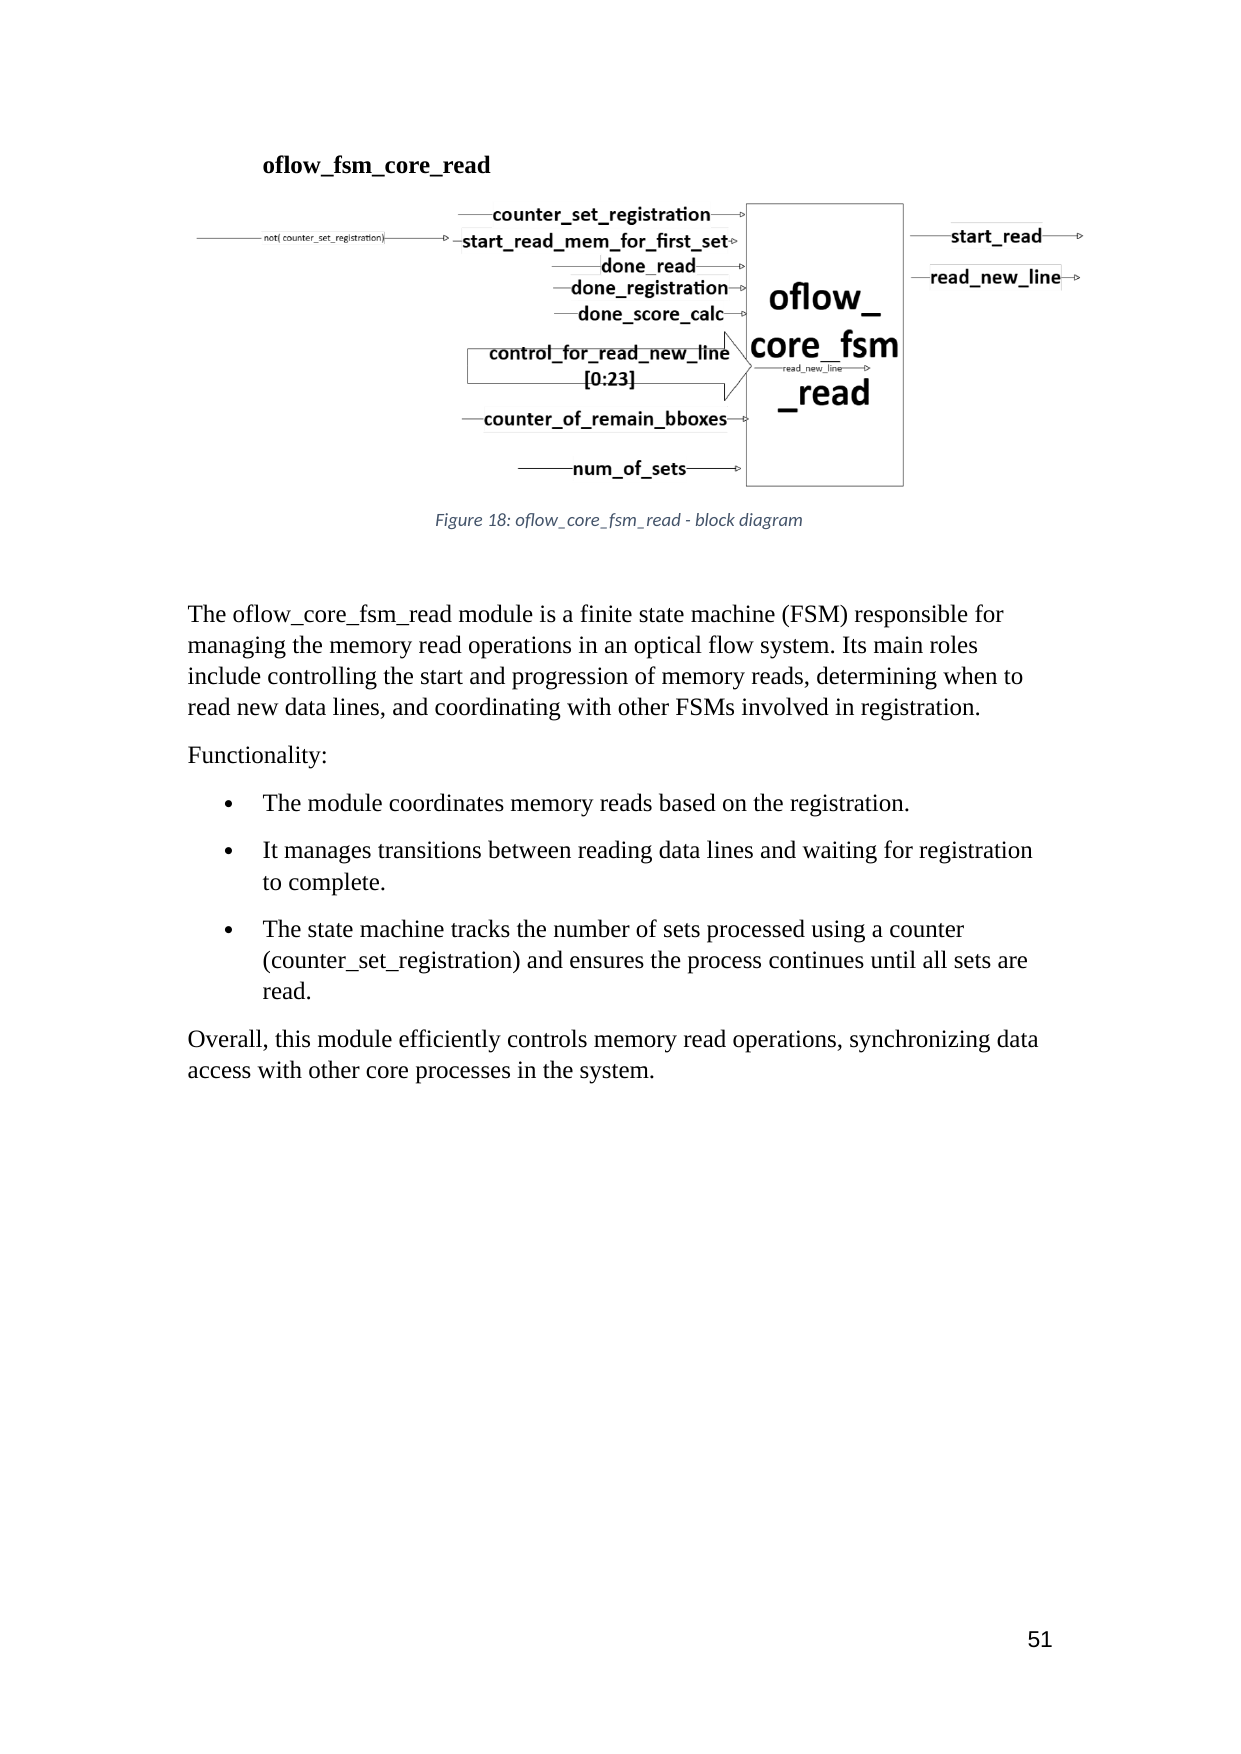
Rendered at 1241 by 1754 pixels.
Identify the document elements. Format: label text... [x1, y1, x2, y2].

text Overall, this module efficiently controls memory read operations, synchronizing data access with other core processes in the system. [187, 1024, 1053, 1084]
text The oflow_core_fsm_read module is a finite state machine (FSM) responsible for managing the memory read operations in an optical flow system. Its main roles include controlling the start and progression of memory reads, determining when to read new data lines, and coordinating with other FSMs involved in registration. [187, 599, 1053, 721]
text Functionality: [187, 740, 1053, 769]
picture [187, 197, 1092, 489]
list It manages transitions between reading data lines and waiting for registration to complete. [225, 836, 1053, 895]
list The state machine tracks the number of sets processed using a counter (counter_set_registration) and ensures the process continues until all sets are read. [225, 914, 1053, 1005]
list The module coordinates memory reads based on the registration. [225, 788, 1053, 817]
text Figure 18: oflow_core_fsm_read - block diagram [187, 508, 1053, 531]
list oflow_fsm_core_read [262, 150, 1053, 179]
